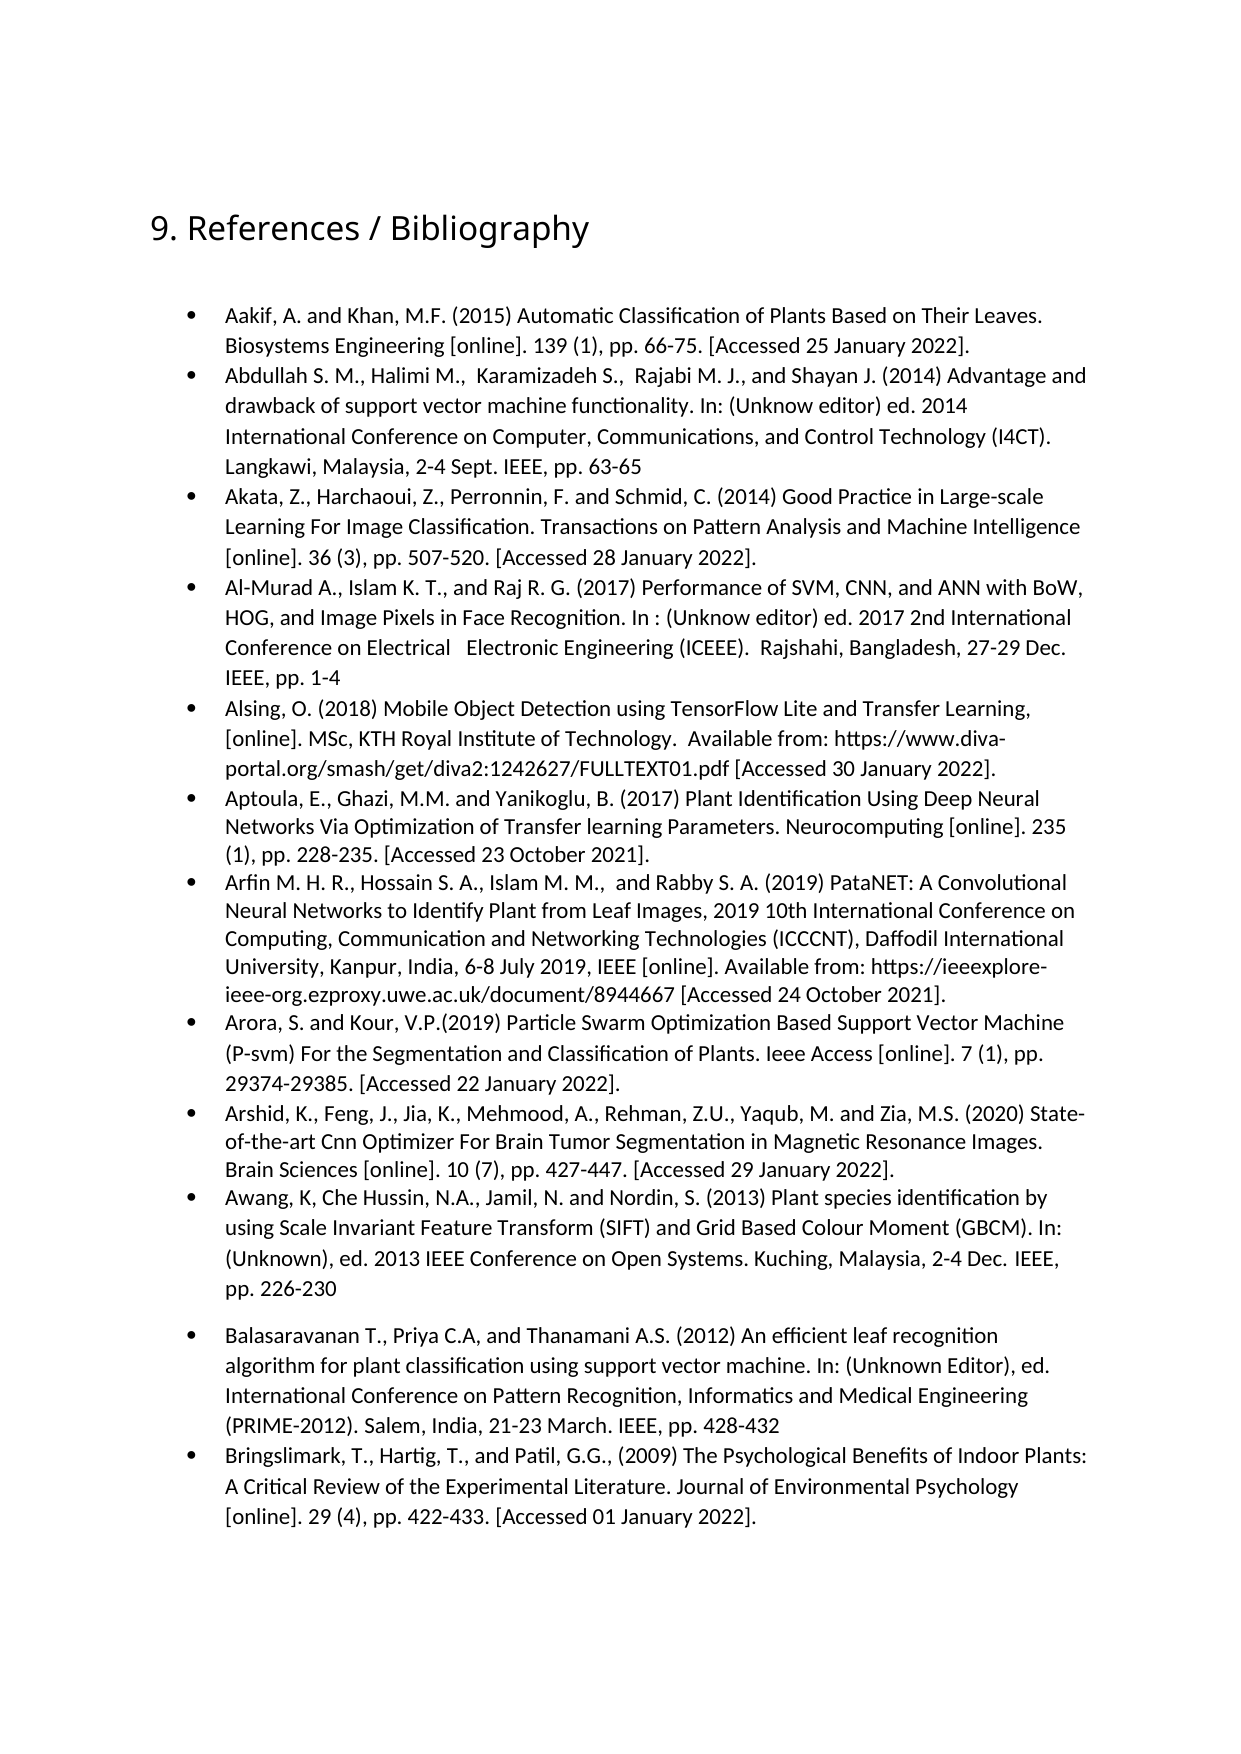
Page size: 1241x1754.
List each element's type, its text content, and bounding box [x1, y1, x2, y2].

list Aptoula, E., Ghazi, M.M. and Yanikoglu, B. (2017) Plant Identification Using Deep Neural Networks Via Optimization of Transfer learning Parameters. Neurocomputing [online]. 235 (1), pp. 228-235. [Accessed 23 October 2021]. [187, 784, 1090, 868]
subtitle 9. References / Bibliography [150, 205, 1090, 251]
list Arora, S. and Kour, V.P.(2019) Particle Swarm Optimization Based Support Vector Machine (P-svm) For the Segmentation and Classification of Plants. Ieee Access [online]. 7 (1), pp. 29374-29385. [Accessed 22 January 2022]. [187, 1008, 1090, 1097]
list Alsing, O. (2018) Mobile Object Detection using TensorFlow Lite and Transfer Learning, [online]. MSc, KTH Royal Institute of Technology. Available from: https://www.diva-portal.org/smash/get/diva2:1242627/FULLTEXT01.pdf [Accessed 30 January 2022]. [187, 694, 1090, 782]
list Arfin M. H. R., Hossain S. A., Islam M. M., and Rabby S. A. (2019) PataNET: A Convolutional Neural Networks to Identify Plant from Leaf Images, 2019 10th International Conference on Computing, Communication and Networking Technologies (ICCCNT), Daffodil International University, Kanpur, India, 6-8 July 2019, IEEE [online]. Available from: https://ieeexplore-ieee-org.ezproxy.uwe.ac.uk/document/8944667 [Accessed 24 October 2021]. [187, 868, 1090, 1008]
list Aakif, A. and Khan, M.F. (2015) Automatic Classification of Plants Based on Their Leaves. Biosystems Engineering [online]. 139 (1), pp. 66-75. [Accessed 25 January 2022]. [187, 301, 1090, 359]
list Akata, Z., Harchaoui, Z., Perronnin, F. and Schmid, C. (2014) Good Practice in Large-scale Learning For Image Classification. Transactions on Pattern Analysis and Machine Intelligence [online]. 36 (3), pp. 507-520. [Accessed 28 January 2022]. [187, 482, 1090, 571]
list Awang, K, Che Hussin, N.A., Jamil, N. and Nordin, S. (2013) Plant species identification by using Scale Invariant Feature Transform (SIFT) and Grid Based Colour Moment (GBCM). In: (Unknown), ed. 2013 IEEE Conference on Open Systems. Kuching, Malaysia, 2-4 Dec. IEEE, pp. 226-230 [187, 1183, 1090, 1302]
list Bringslimark, T., Hartig, T., and Patil, G.G., (2009) The Psychological Benefits of Indoor Plants: A Critical Review of the Experimental Literature. Journal of Environmental Psychology [online]. 29 (4), pp. 422-433. [Accessed 01 January 2022]. [187, 1442, 1090, 1530]
list Abdullah S. M., Halimi M., Karamizadeh S., Rajabi M. J., and Shayan J. (2014) Advantage and drawback of support vector machine functionality. In: (Unknow editor) ed. 2014 International Conference on Computer, Communications, and Control Technology (I4CT). Langkawi, Malaysia, 2-4 Sept. IEEE, pp. 63-65 [187, 361, 1090, 480]
list Arshid, K., Feng, J., Jia, K., Mehmood, A., Rehman, Z.U., Yaqub, M. and Zia, M.S. (2020) State-of-the-art Cnn Optimizer For Brain Tumor Segmentation in Magnetic Resonance Images. Brain Sciences [online]. 10 (7), pp. 427-447. [Accessed 29 January 2022].‌ [187, 1099, 1090, 1183]
list Balasaravanan T., Priya C.A, and Thanamani A.S. (2012) An efficient leaf recognition algorithm for plant classification using support vector machine. In: (Unknown Editor), ed. International Conference on Pattern Recognition, Informatics and Medical Engineering (PRIME-2012). Salem, India, 21-23 March. IEEE, pp. 428-432 [187, 1321, 1090, 1439]
list Al-Murad A., Islam K. T., and Raj R. G. (2017) Performance of SVM, CNN, and ANN with BoW, HOG, and Image Pixels in Face Recognition. In : (Unknow editor) ed. 2017 2nd International Conference on Electrical Electronic Engineering (ICEEE). Rajshahi, Bangladesh, 27-29 Dec. IEEE, pp. 1-4 [187, 573, 1090, 692]
